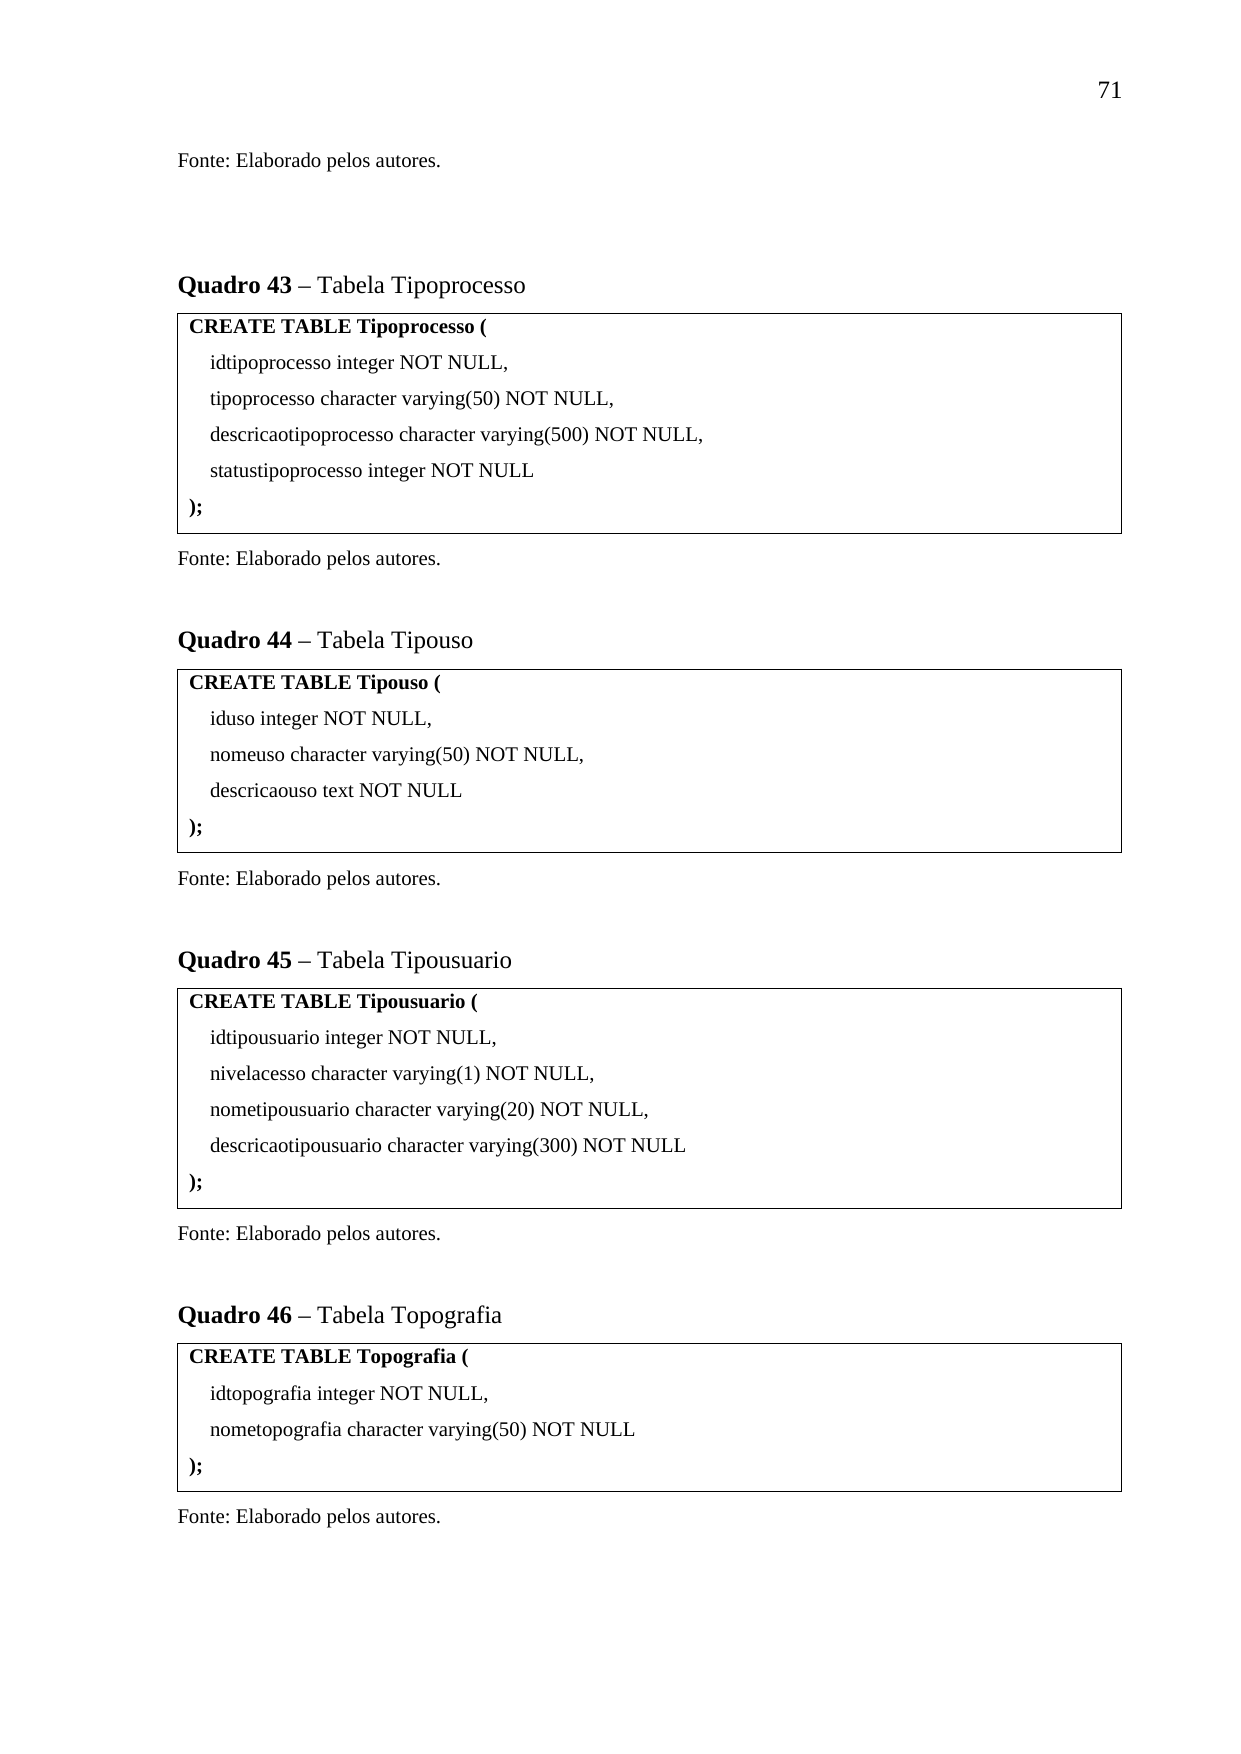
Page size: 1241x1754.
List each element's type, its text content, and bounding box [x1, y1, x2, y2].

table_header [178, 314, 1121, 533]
text Fonte: Elaborado pelos autores. [177, 1221, 1122, 1245]
text Fonte: Elaborado pelos autores. [177, 148, 1122, 172]
text Fonte: Elaborado pelos autores. [177, 866, 1122, 890]
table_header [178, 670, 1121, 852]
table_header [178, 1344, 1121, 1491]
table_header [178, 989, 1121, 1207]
text Fonte: Elaborado pelos autores. [177, 1504, 1122, 1528]
text Fonte: Elaborado pelos autores. [177, 546, 1122, 570]
